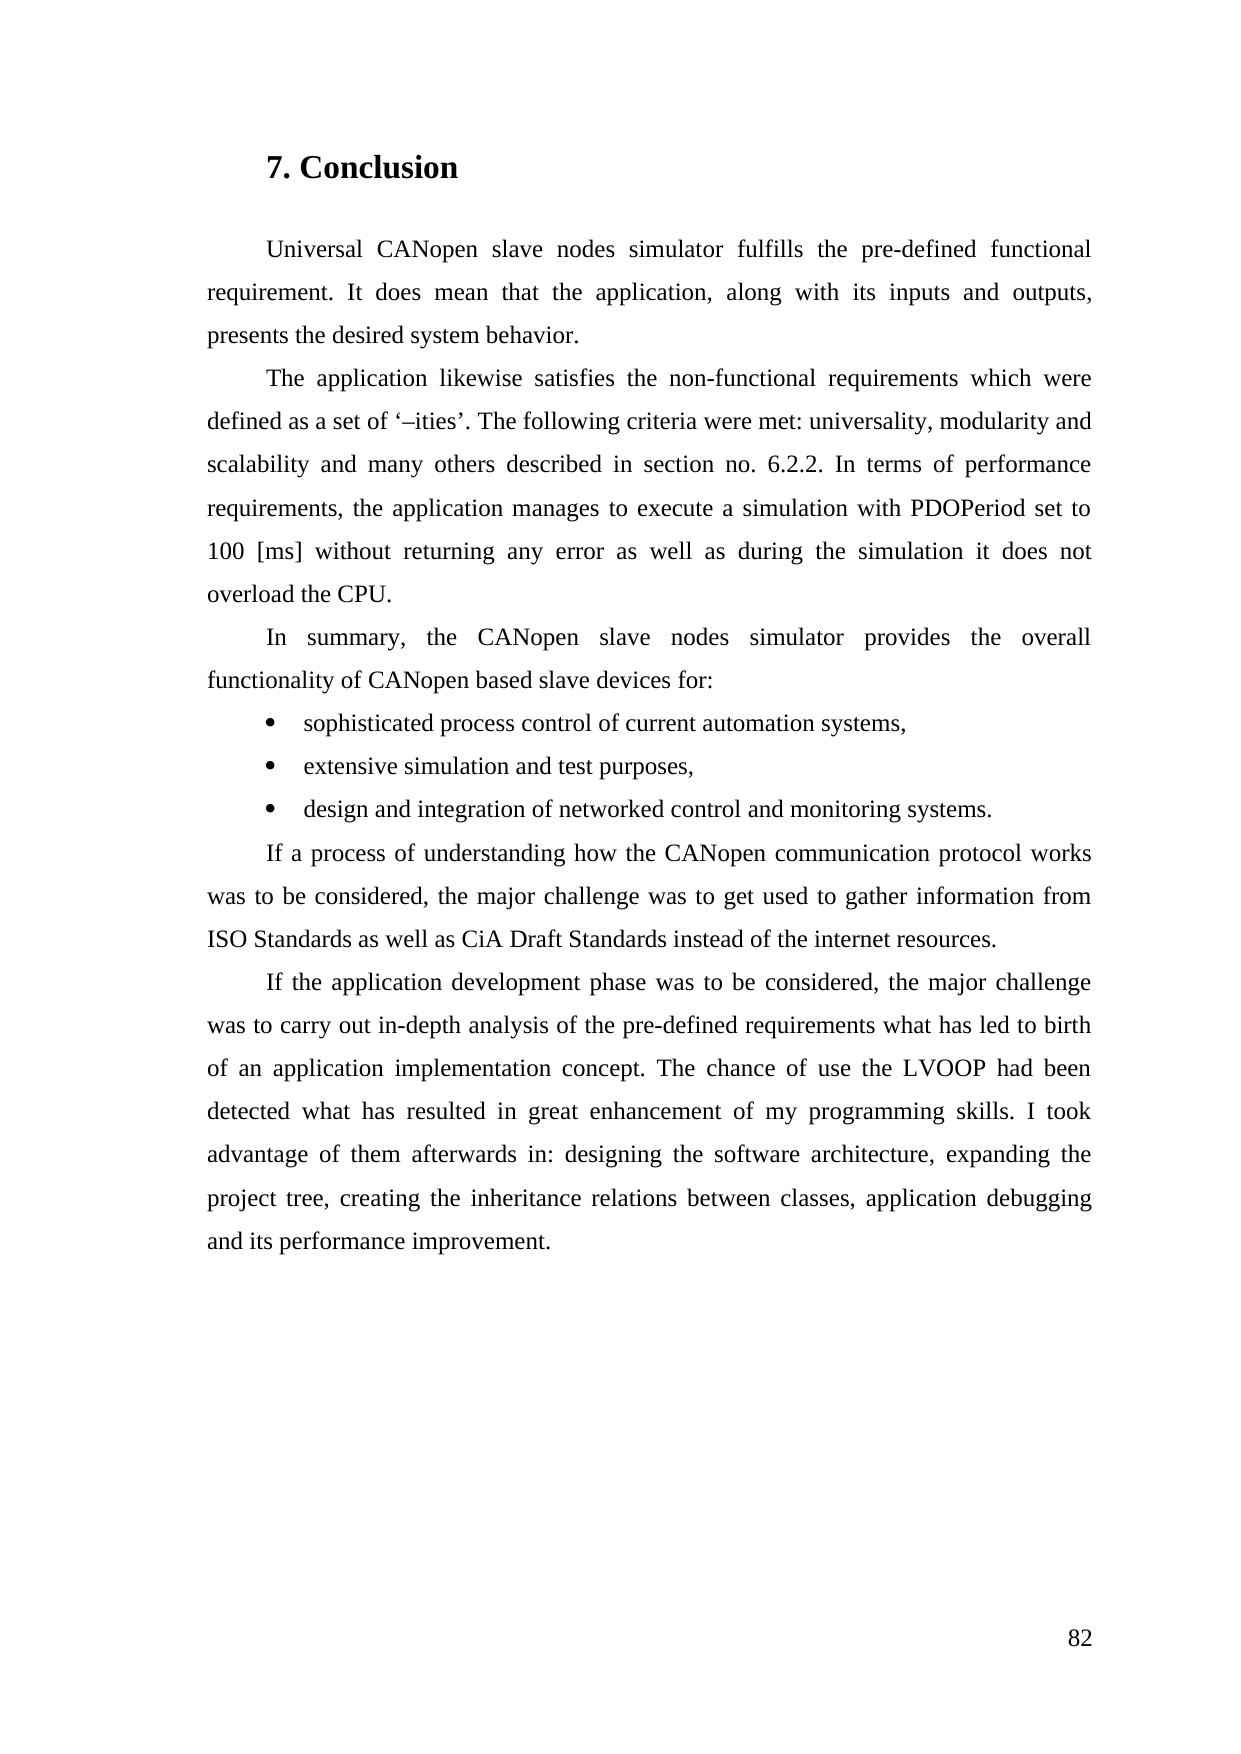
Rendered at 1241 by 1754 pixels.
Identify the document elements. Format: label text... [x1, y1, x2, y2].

text In summary, the CANopen slave nodes simulator provides the overall functionality of CANopen based slave devices for: [207, 622, 1092, 694]
text Universal CANopen slave nodes simulator fulfills the pre-defined functional requirement. It does mean that the application, along with its inputs and outputs, presents the desired system behavior. [207, 234, 1092, 349]
list sophisticated process control of current automation systems, [266, 708, 1092, 737]
subtitle 7. Conclusion [207, 148, 1092, 186]
text If the application development phase was to be considered, the major challenge was to carry out in-depth analysis of the pre-defined requirements what has led to birth of an application implementation concept. The chance of use the LVOOP had been detected what has resulted in great enhancement of my programming skills. I took advantage of them afterwards in: designing the software architecture, expanding the project tree, creating the inheritance relations between classes, application debugging and its performance improvement. [207, 967, 1092, 1254]
text The application likewise satisfies the non-functional requirements which were defined as a set of ‘–ities’. The following criteria were met: universality, modularity and scalability and many others described in section no. 6.2.2. In terms of performance requirements, the application manages to execute a simulation with PDOPeriod set to 100 [ms] without returning any error as well as during the simulation it does not overload the CPU. [207, 363, 1092, 608]
text If a process of understanding how the CANopen communication protocol works was to be considered, the major challenge was to get used to gather information from ISO Standards as well as CiA Draft Standards instead of the internet resources. [207, 838, 1092, 953]
list extensive simulation and test purposes, [266, 751, 1092, 780]
list design and integration of networked control and monitoring systems. [266, 794, 1092, 823]
